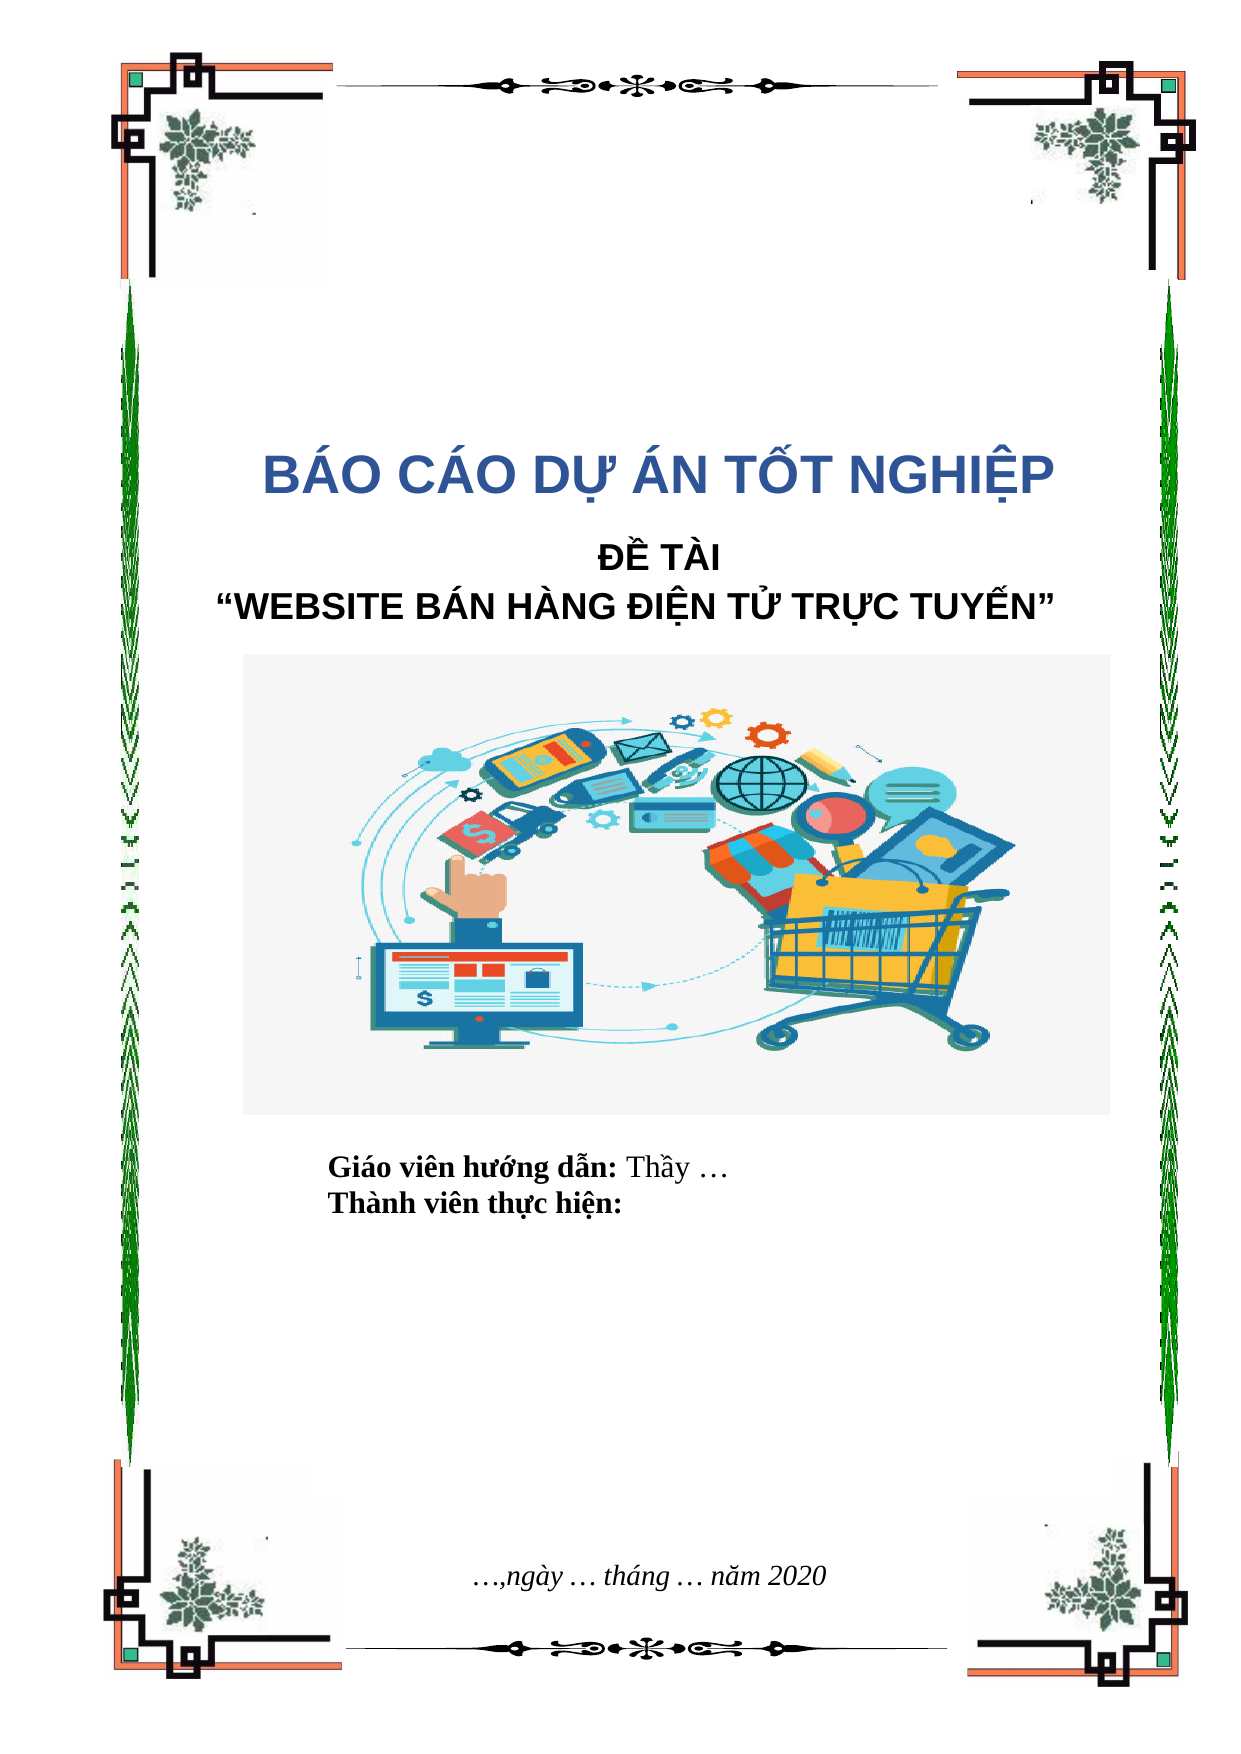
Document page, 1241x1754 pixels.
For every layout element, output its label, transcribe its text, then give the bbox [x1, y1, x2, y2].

text ĐỀ TÀI [177, 535, 1122, 578]
picture [104, 53, 341, 1678]
text …,ngày … tháng … năm 2020 [177, 1520, 1122, 1592]
picture [242, 654, 1111, 1115]
text “WEBSITE BÁN HÀNG ĐIỆN TỬ TRỰC TUYẾN” [177, 584, 1122, 627]
picture [968, 1452, 1187, 1686]
picture [160, 1537, 267, 1634]
text BÁO CÁO DỰ ÁN TỐT NGHIỆP [177, 442, 1122, 504]
picture [1045, 1525, 1143, 1631]
picture [957, 61, 1196, 280]
